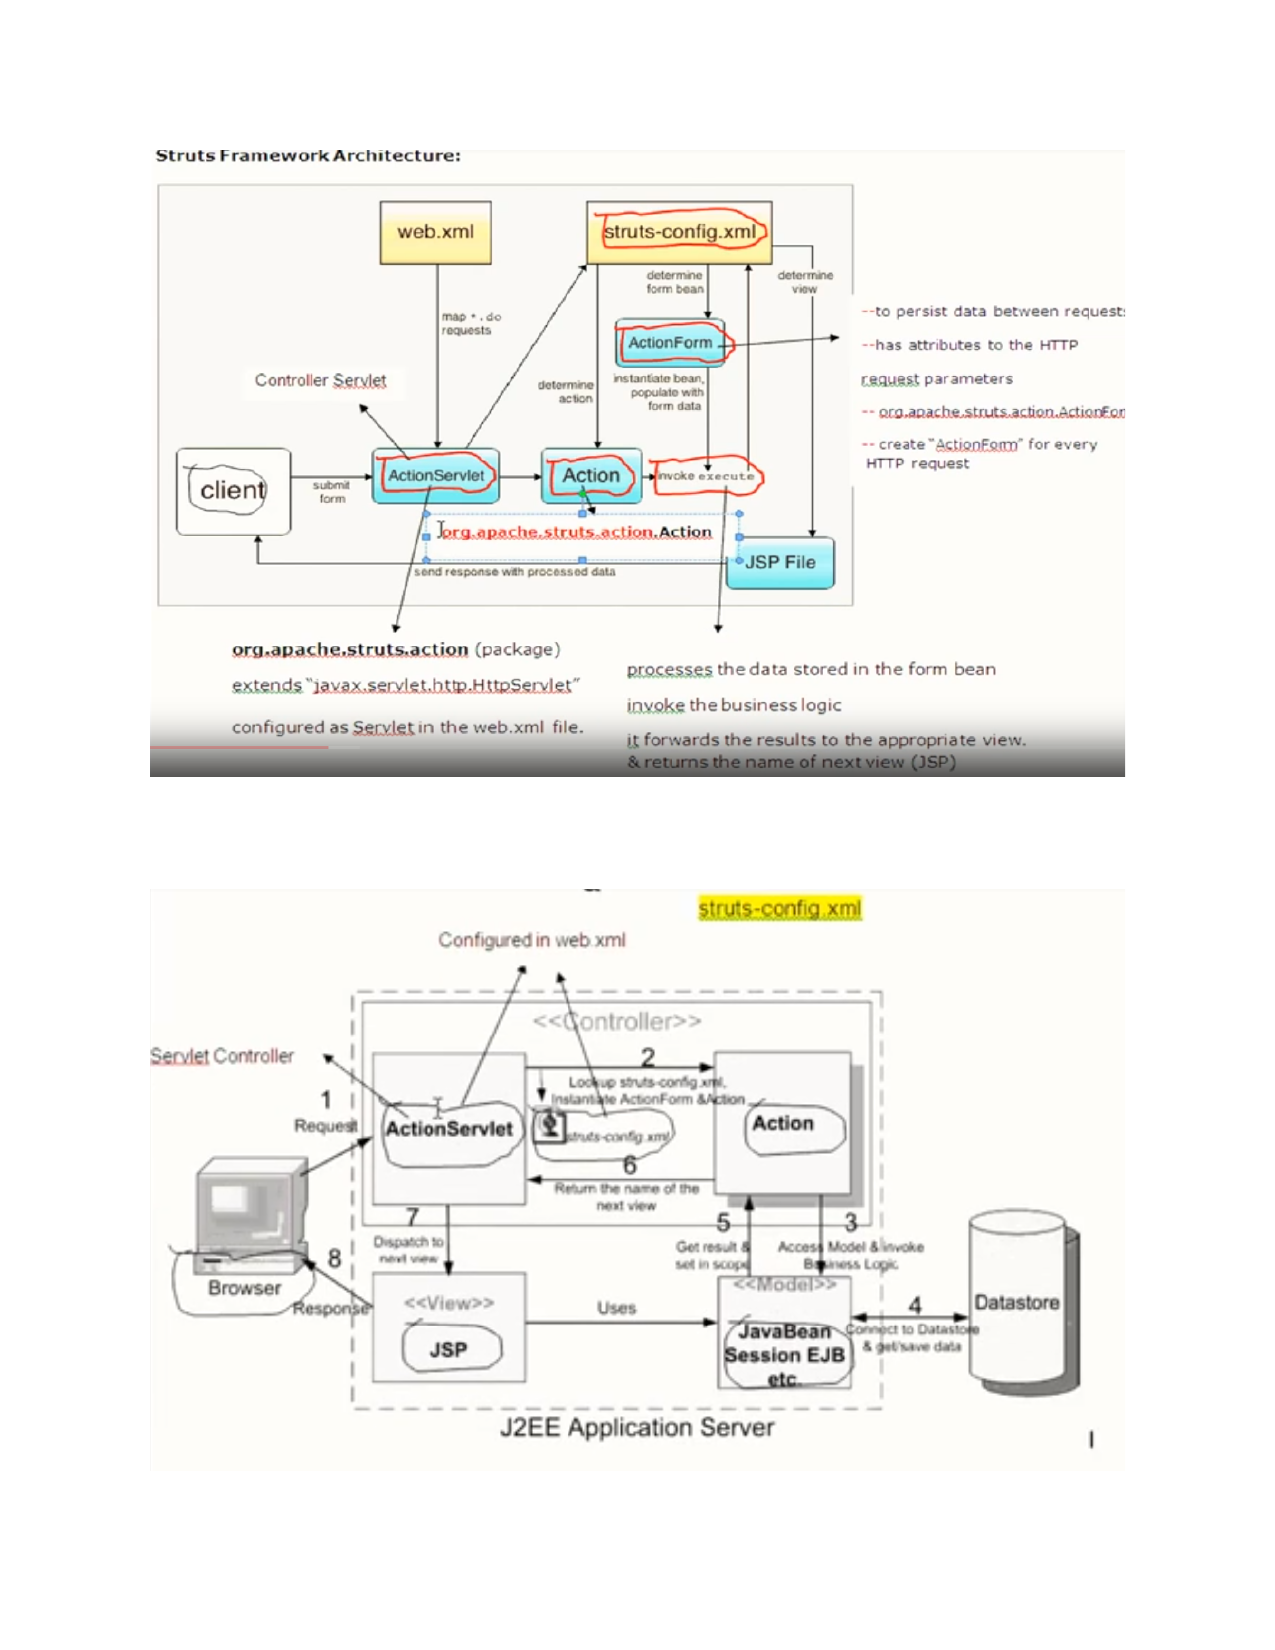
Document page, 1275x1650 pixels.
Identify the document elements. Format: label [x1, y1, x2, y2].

picture [150, 150, 1125, 777]
picture [150, 889, 1125, 1471]
